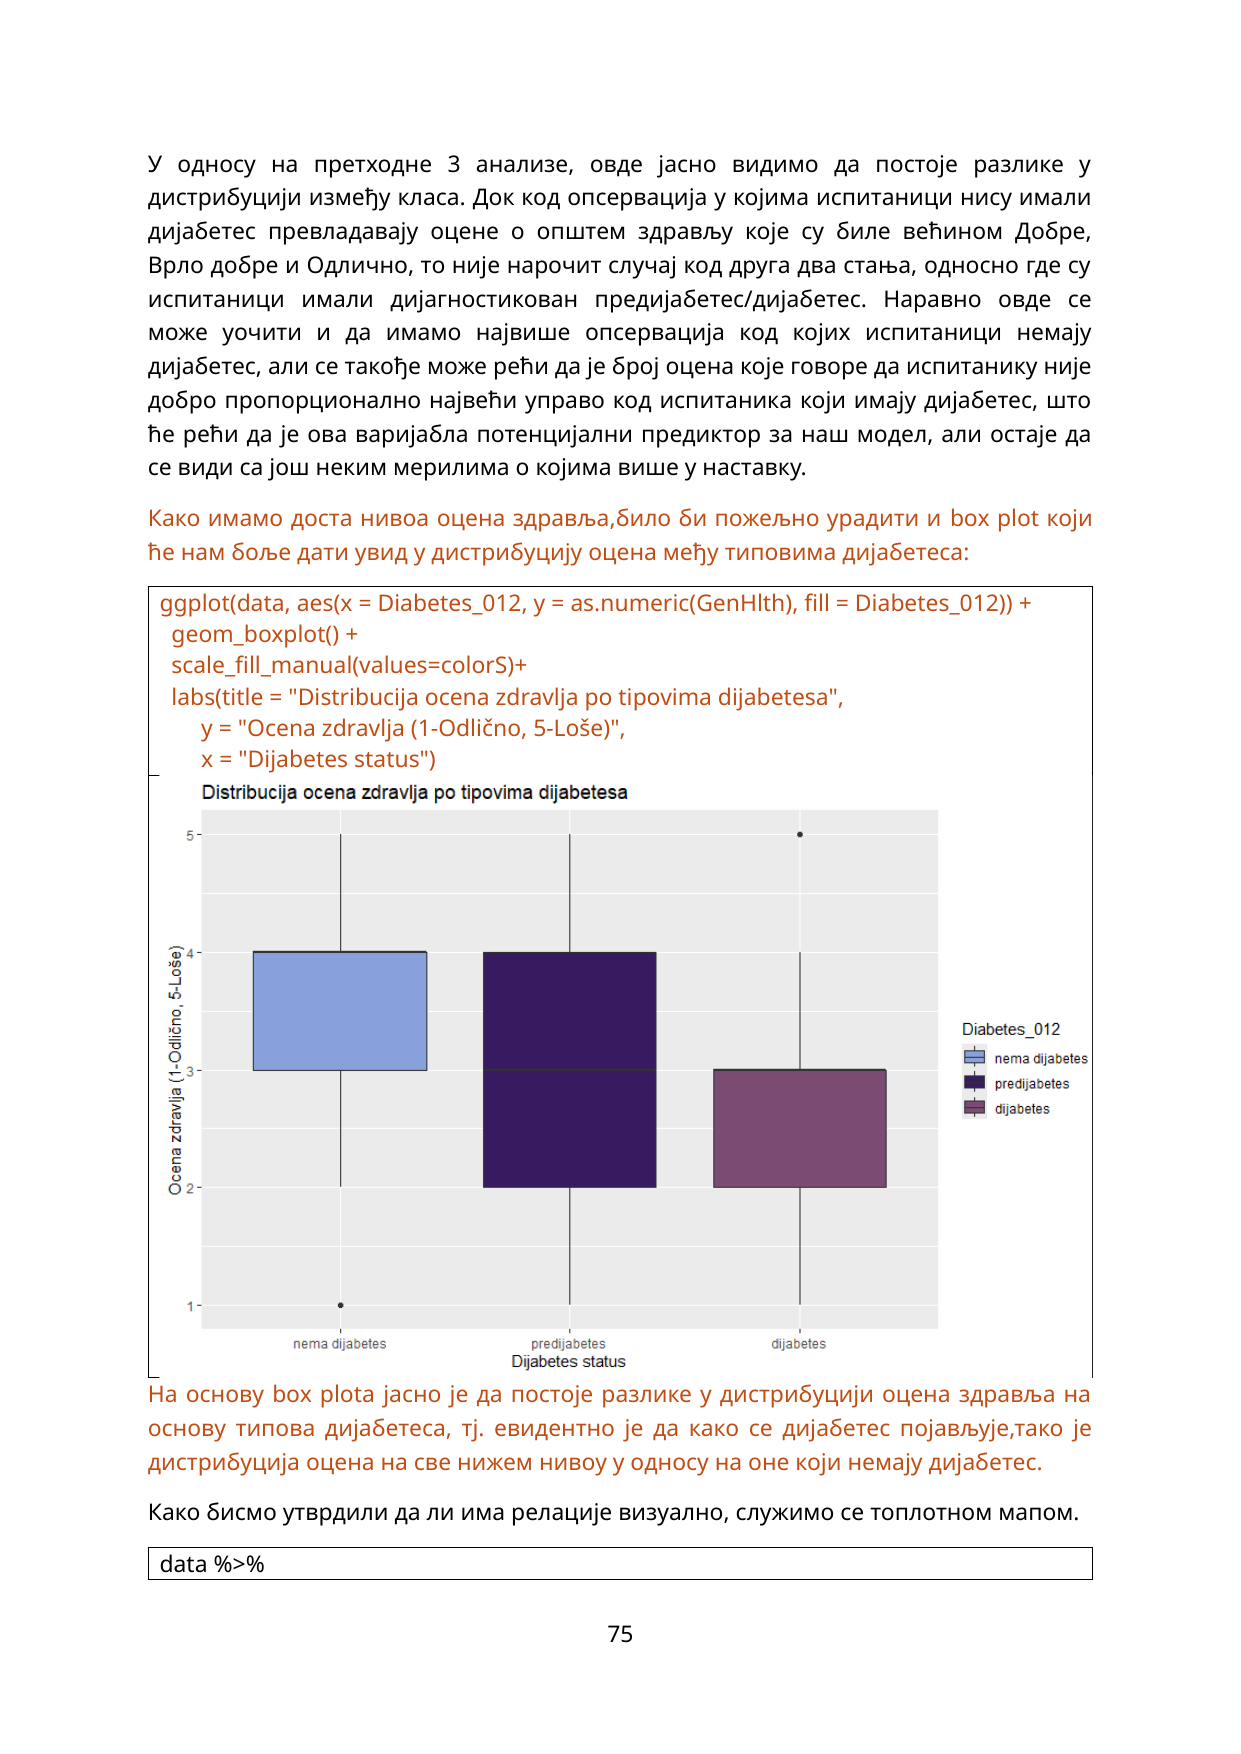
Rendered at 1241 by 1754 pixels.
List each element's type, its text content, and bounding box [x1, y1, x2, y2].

text Како имамо доста нивоа оцена здравља,било би пожељно урадити и box plot који ће нам боље дати увид у дистрибуцију оцена међу типовима дијабетеса: [148, 502, 1093, 567]
table_header ggplot(data, aes(x = Diabetes_012, y = as.numeric(GenHlth), fill = Diabetes_012)) + geom_boxplot() + scale_fill_manual(values=colorS)+ labs(title = "Distribucija ocena zdravlja po tipovima dijabetesa", y = "Ocena zdravlja (1-Odlično, 5-Loše)", x = "Dijabetes status") [149, 587, 1092, 774]
text Како бисмо утврдили да ли има релације визуално, служимо се топлотном мапом. [148, 1496, 1093, 1527]
table_cell [149, 776, 159, 1377]
text На основу box plota јасно је да постоје разлике у дистрибуцији оцена здравља на основу типова дијабетеса, тј. евидентно је да како се дијабетес појављује,тако је дистрибуција оцена на све нижем нивоу у односу на оне који немају дијабетес. [148, 1378, 1093, 1477]
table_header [149, 1548, 1092, 1579]
picture [159, 775, 1093, 1378]
text У односу на претходне 3 анализе, овде јасно видимо да постоје разлике у дистрибуцији између класа. Док код опсервација у којима испитаници нису имали дијабетес превладавају оцене о општем здрављу које су биле већином Добре, Врло добре и Одлично, то није нарочит случај код друга два стања, односно где су испитаници имали дијагностикован предијабетес/дијабетес. Наравно овде се може уочити и да имамо највише опсервација код којих испитаници немају дијабетес, али се такође може рећи да је број оцена које говоре да испитанику није добро пропорционално највећи управо код испитаника који имају дијабетес, што ће рећи да је ова варијабла потенцијални предиктор за наш модел, али остаје да се види са још неким мерилима о којима више у наставку. [148, 148, 1093, 483]
